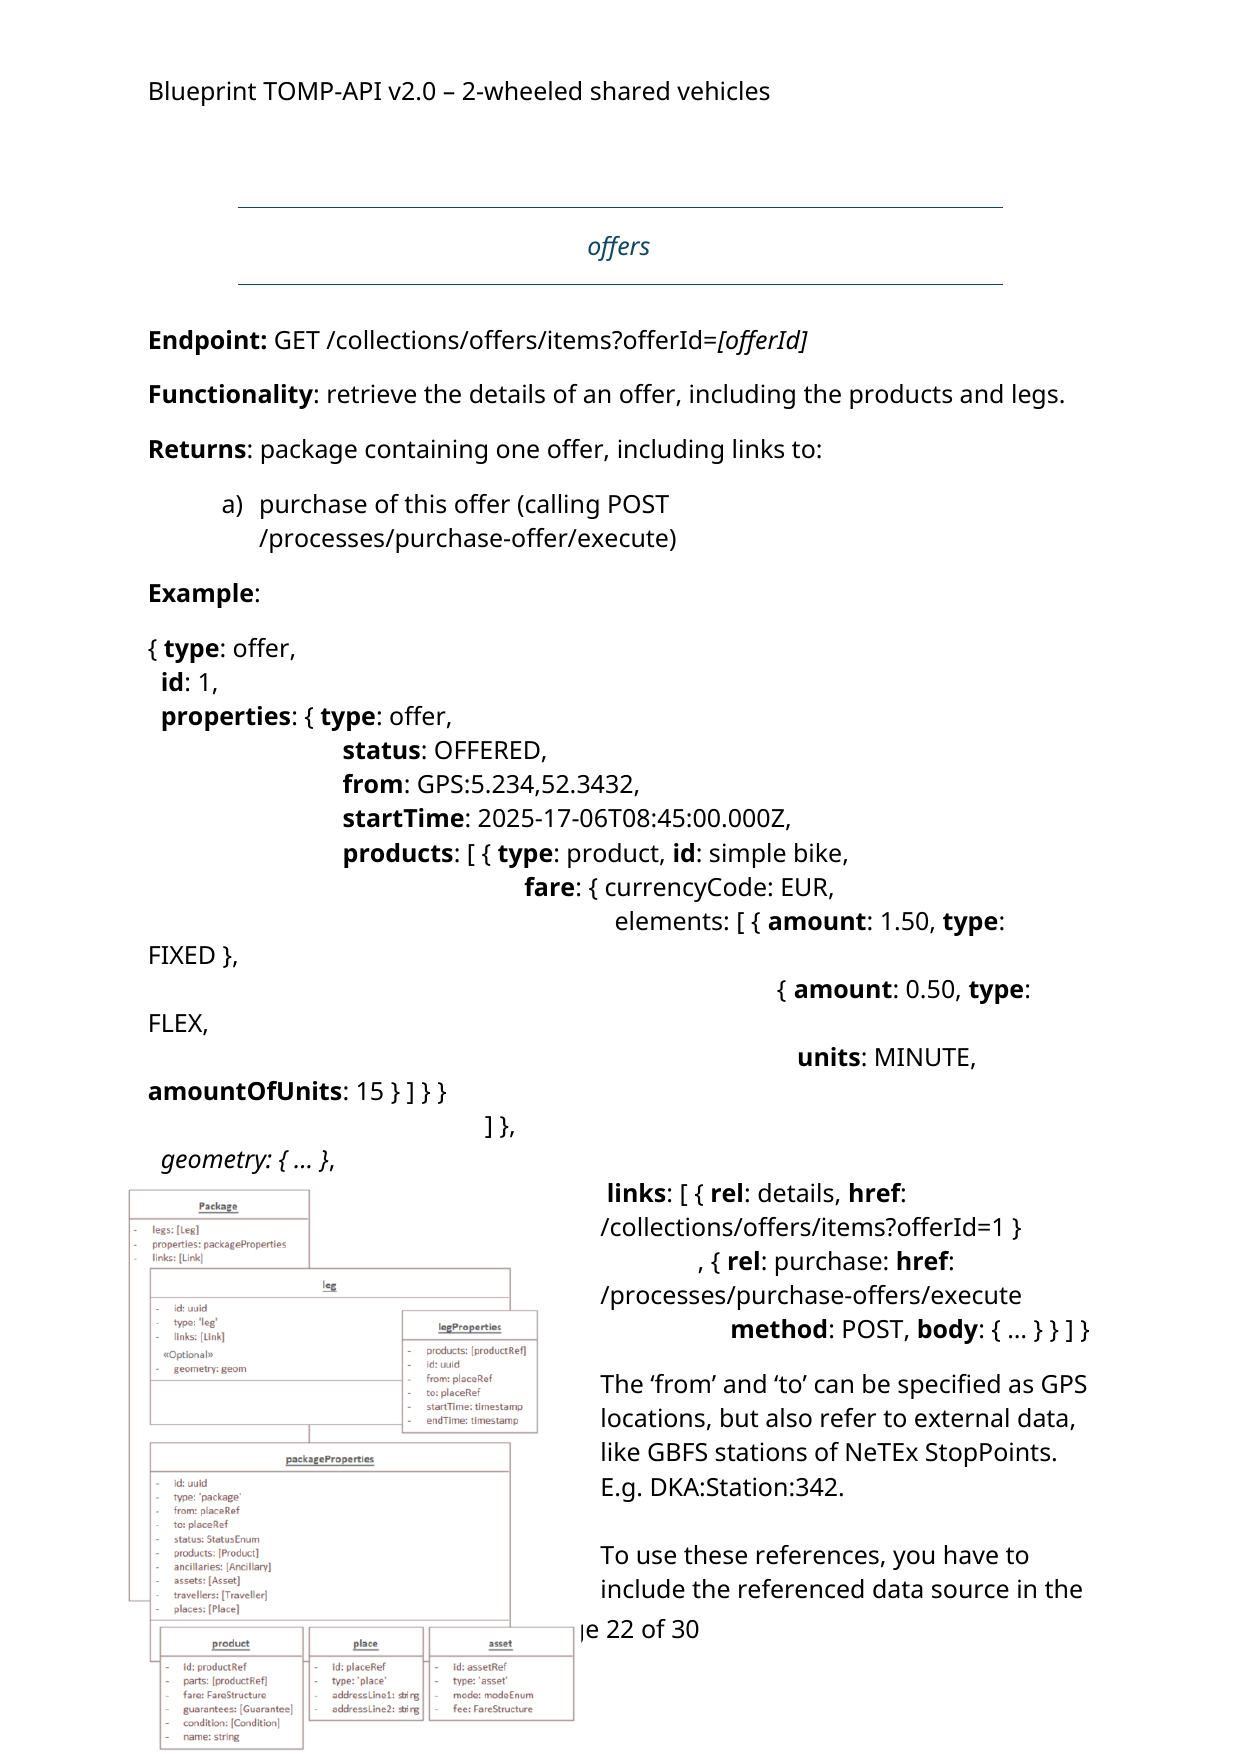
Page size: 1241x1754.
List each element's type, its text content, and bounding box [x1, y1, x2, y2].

picture [125, 1184, 582, 1754]
text Example: [148, 576, 1093, 610]
text Endpoint: GET /collections/offers/items?offerId=[offerId] [148, 322, 1093, 356]
text Returns: package containing one offer, including links to: [148, 432, 1093, 466]
text offers [238, 208, 1003, 284]
text { type: offer, id: 1, properties: { type: offer, status: OFFERED, from: GPS:5.234,52.3432, startTime: 2025-17-06T08:45:00.000Z, products: [ { type: product, id: simple bike, fare: { currencyCode: EUR, elements: [ { amount: 1.50, type: FIXED }, { amount: 0.50, type: FLEX, units: MINUTE, amountOfUnits: 15 } ] } } ] }, geometry: { … }, links: [ { rel: details, href: /collections/offers/items?offerId=1 } , { rel: purchase: href: /processes/purchase-offers/execute method: POST, body: { … } } ] } [148, 631, 1093, 1346]
list purchase of this offer (calling POST /processes/purchase-offer/execute) [221, 487, 1093, 555]
text Functionality: retrieve the details of an offer, including the products and legs. [148, 377, 1093, 411]
